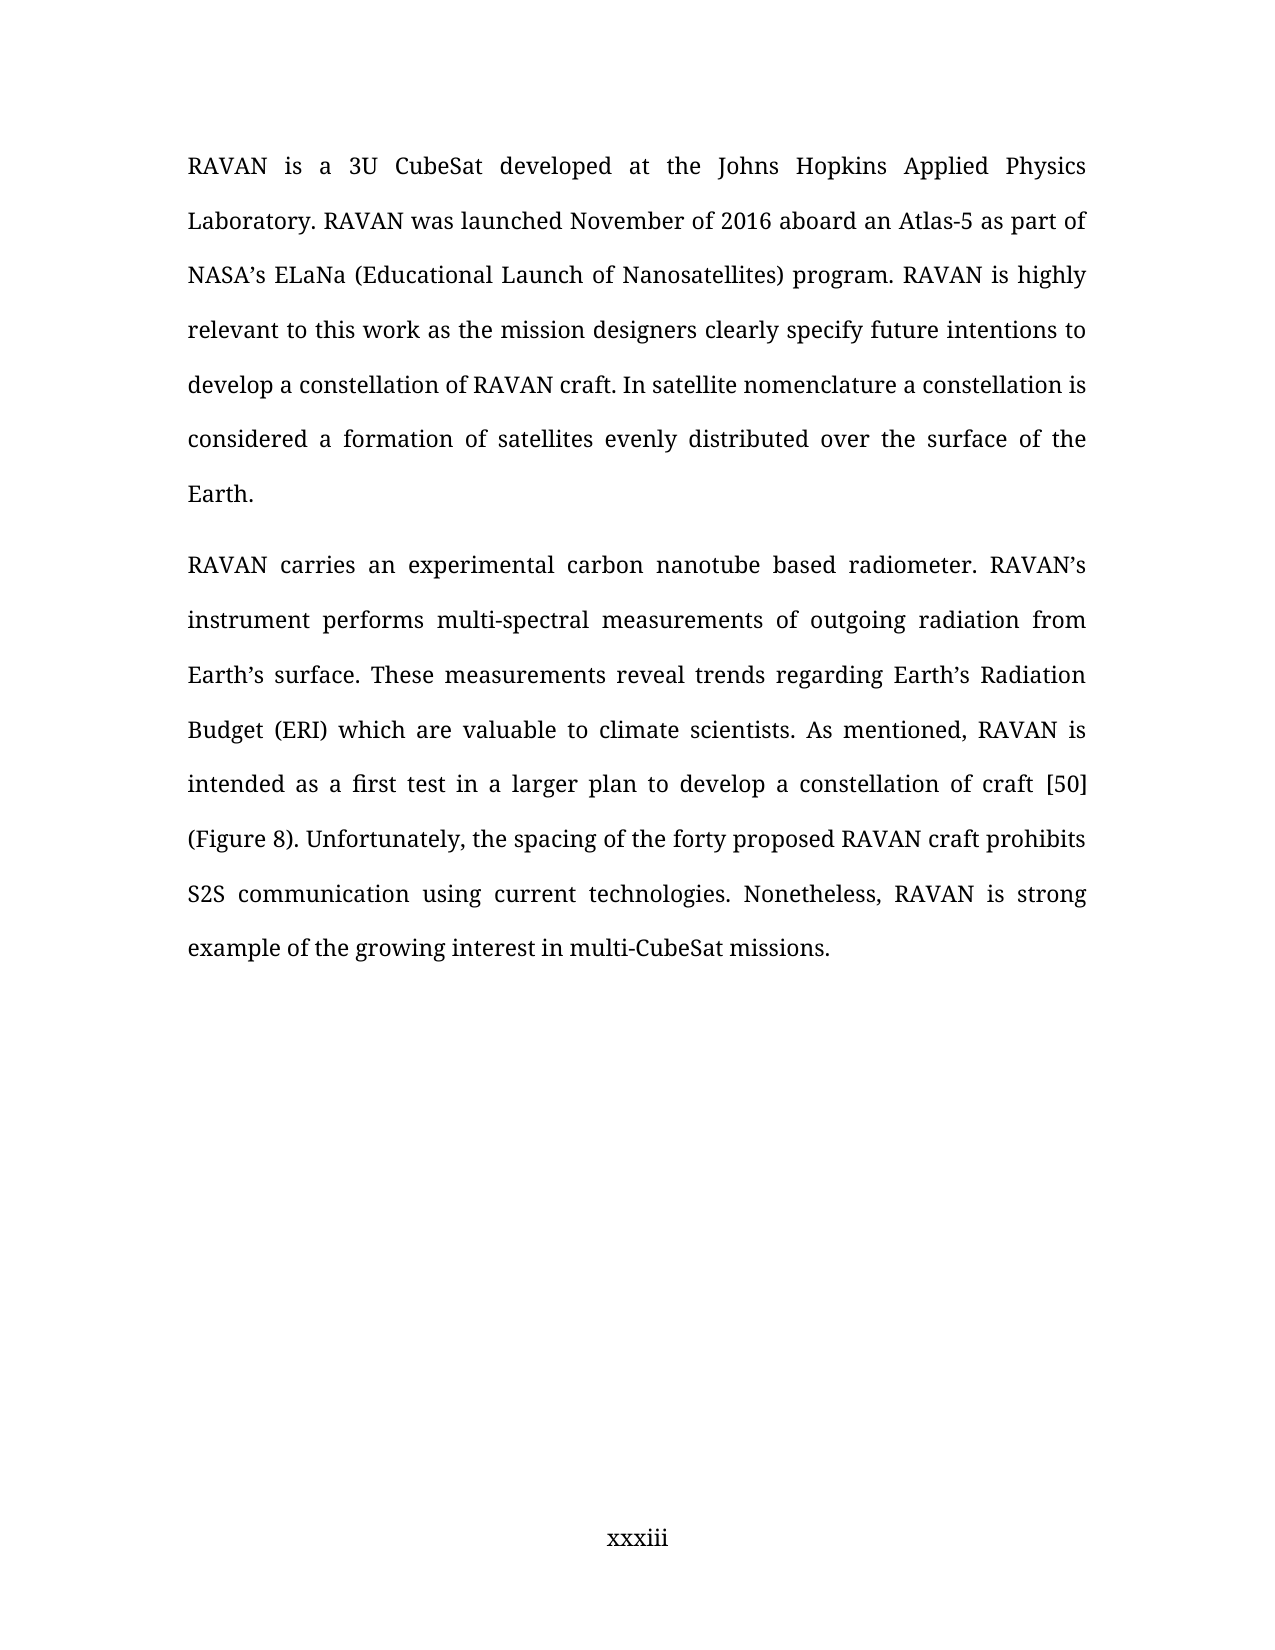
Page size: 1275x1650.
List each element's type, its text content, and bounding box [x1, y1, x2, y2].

text RAVAN is a 3U CubeSat developed at the Johns Hopkins Applied Physics Laboratory. RAVAN was launched November of 2016 aboard an Atlas-5 as part of NASA’s ELaNa (Educational Launch of Nanosatellites) program. RAVAN is highly relevant to this work as the mission designers clearly specify future intentions to develop a constellation of RAVAN craft. In satellite nomenclature a constellation is considered a formation of satellites evenly distributed over the surface of the Earth. [187, 150, 1087, 509]
